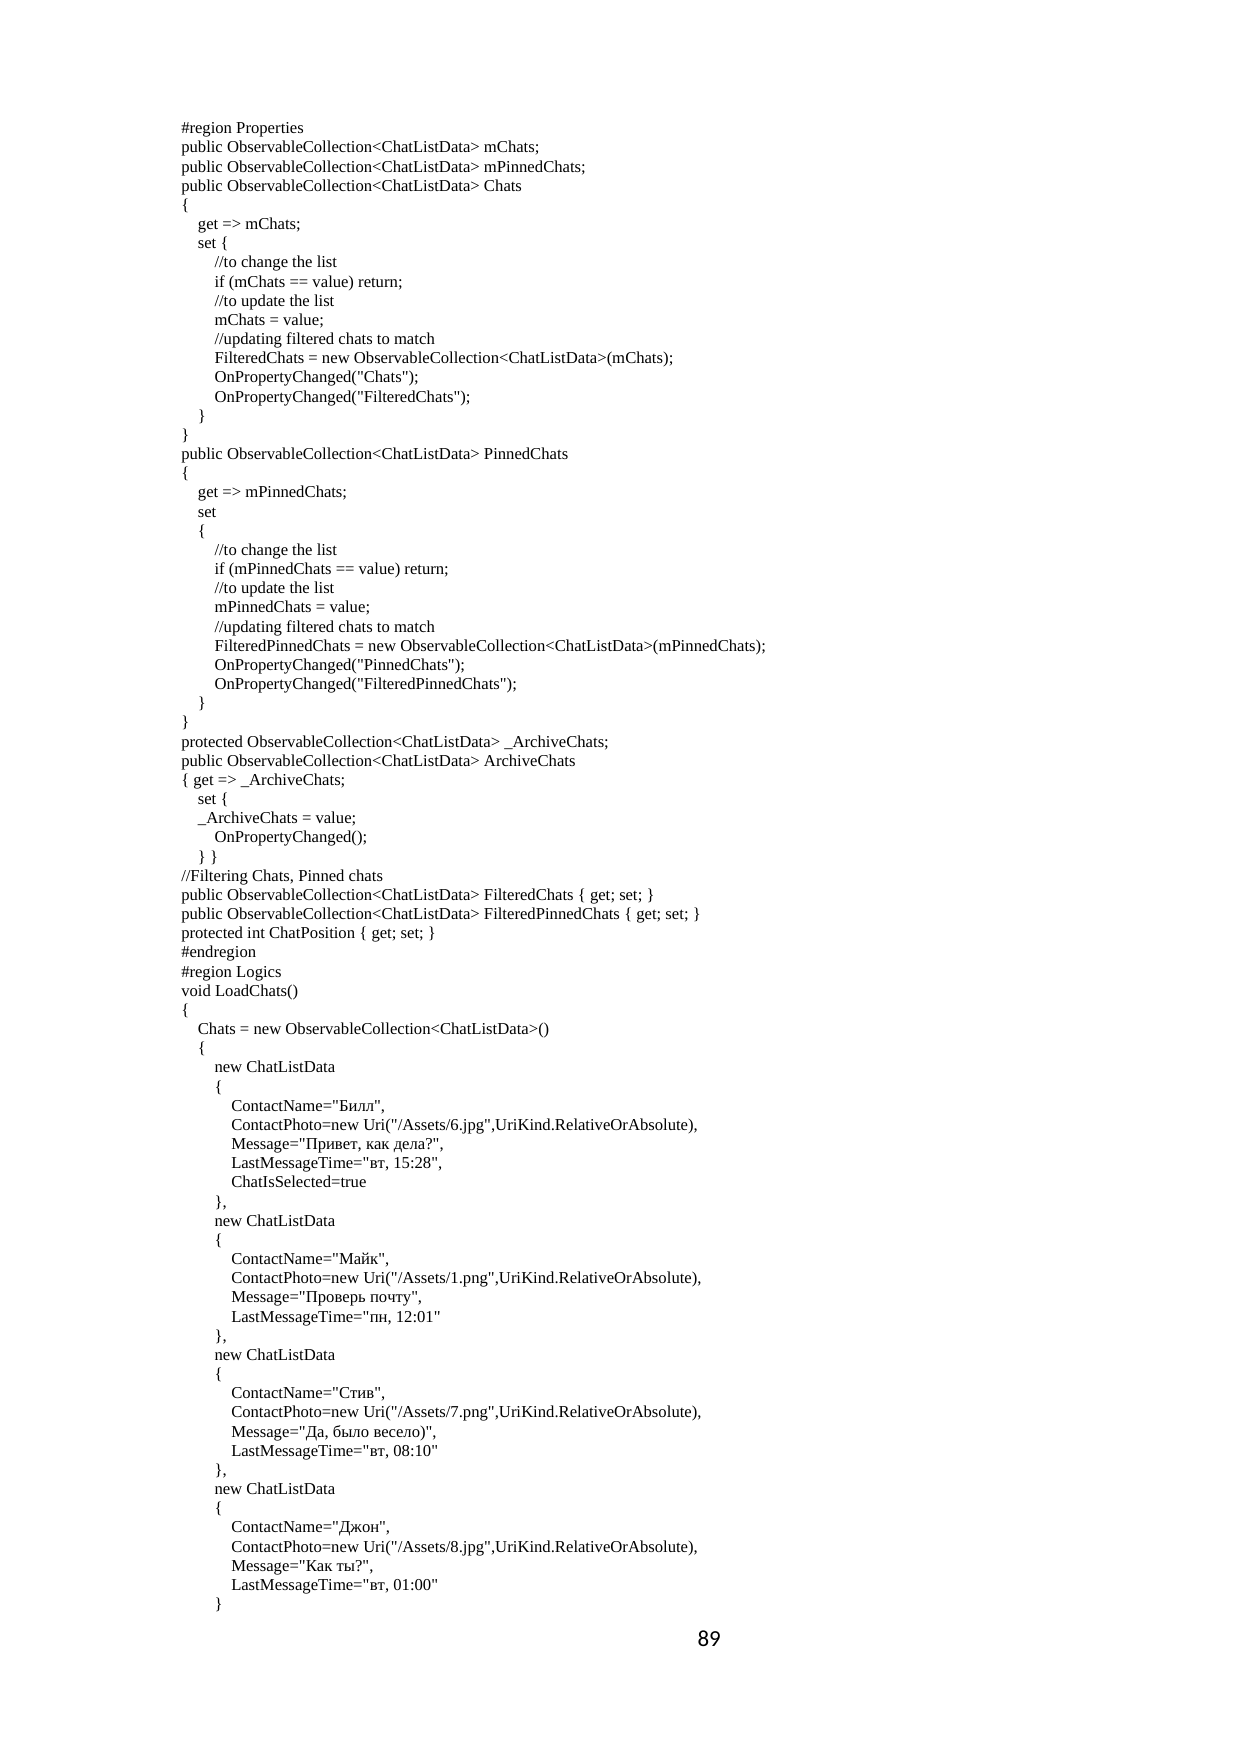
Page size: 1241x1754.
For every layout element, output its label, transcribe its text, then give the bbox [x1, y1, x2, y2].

text OnPropertyChanged("FilteredPinnedChats"); [148, 674, 1181, 693]
text OnPropertyChanged("FilteredChats"); [148, 386, 1181, 406]
text public ObservableCollection<ChatListData> PinnedChats [148, 444, 1181, 463]
text OnPropertyChanged(); [148, 827, 1181, 846]
text } } [148, 846, 1181, 866]
text set { [148, 789, 1181, 808]
text #endregion [148, 942, 1181, 961]
text public ObservableCollection<ChatListData> Chats [148, 176, 1181, 195]
text } [148, 406, 1181, 425]
text OnPropertyChanged("Chats"); [148, 367, 1181, 386]
text get => mChats; [148, 214, 1181, 233]
text Message="Проверь почту", [148, 1287, 1181, 1306]
text ContactPhoto=new Uri("/Assets/8.jpg",UriKind.RelativeOrAbsolute), [148, 1536, 1181, 1556]
text LastMessageTime="вт, 01:00" [148, 1575, 1181, 1594]
text { [148, 521, 1181, 540]
text FilteredPinnedChats = new ObservableCollection<ChatListData>(mPinnedChats); [148, 636, 1181, 655]
text public ObservableCollection<ChatListData> FilteredPinnedChats { get; set; } [148, 904, 1181, 923]
text _ArchiveChats = value; [148, 808, 1181, 827]
text ContactPhoto=new Uri("/Assets/1.png",UriKind.RelativeOrAbsolute), [148, 1268, 1181, 1287]
text }, [148, 1326, 1181, 1345]
text } [148, 425, 1181, 444]
text Message="Да, было весело)", [148, 1421, 1181, 1441]
text //to update the list [148, 578, 1181, 597]
text public ObservableCollection<ChatListData> mChats; [148, 137, 1181, 156]
text #region Properties [148, 118, 1181, 137]
text public ObservableCollection<ChatListData> mPinnedChats; [148, 156, 1181, 176]
text new ChatListData [148, 1479, 1181, 1498]
text mChats = value; [148, 310, 1181, 329]
text } [148, 693, 1181, 712]
text } [148, 1594, 1181, 1613]
text new ChatListData [148, 1345, 1181, 1364]
text set [148, 501, 1181, 521]
text new ChatListData [148, 1057, 1181, 1076]
text { [148, 1364, 1181, 1383]
text //to update the list [148, 291, 1181, 310]
text //updating filtered chats to match [148, 329, 1181, 348]
text { get => _ArchiveChats; [148, 770, 1181, 789]
text public ObservableCollection<ChatListData> FilteredChats { get; set; } [148, 885, 1181, 904]
text //to change the list [148, 540, 1181, 559]
text FilteredChats = new ObservableCollection<ChatListData>(mChats); [148, 348, 1181, 367]
text void LoadChats() [148, 981, 1181, 1000]
text if (mPinnedChats == value) return; [148, 559, 1181, 578]
text mPinnedChats = value; [148, 597, 1181, 616]
text }, [148, 1460, 1181, 1479]
text ContactName="Билл", [148, 1096, 1181, 1115]
text ContactName="Стив", [148, 1383, 1181, 1402]
text protected int ChatPosition { get; set; } [148, 923, 1181, 942]
text Chats = new ObservableCollection<ChatListData>() [148, 1019, 1181, 1038]
text { [148, 1038, 1181, 1057]
text } [148, 712, 1181, 731]
text LastMessageTime="пн, 12:01" [148, 1306, 1181, 1326]
text ContactName="Джон", [148, 1517, 1181, 1536]
text OnPropertyChanged("PinnedChats"); [148, 655, 1181, 674]
text protected ObservableCollection<ChatListData> _ArchiveChats; [148, 731, 1181, 751]
text //updating filtered chats to match [148, 616, 1181, 636]
text { [148, 1498, 1181, 1517]
text { [148, 1076, 1181, 1096]
text Message="Как ты?", [148, 1556, 1181, 1575]
text ContactPhoto=new Uri("/Assets/7.png",UriKind.RelativeOrAbsolute), [148, 1402, 1181, 1421]
text set { [148, 233, 1181, 252]
text //Filtering Chats, Pinned chats [148, 866, 1181, 885]
text Message="Привет, как дела?", [148, 1134, 1181, 1153]
text { [148, 195, 1181, 214]
text //to change the list [148, 252, 1181, 271]
text { [148, 463, 1181, 482]
text LastMessageTime="вт, 15:28", [148, 1153, 1181, 1172]
text { [148, 1230, 1181, 1249]
text new ChatListData [148, 1211, 1181, 1230]
text public ObservableCollection<ChatListData> ArchiveChats [148, 751, 1181, 770]
text { [148, 1000, 1181, 1019]
text LastMessageTime="вт, 08:10" [148, 1441, 1181, 1460]
text }, [148, 1191, 1181, 1211]
text get => mPinnedChats; [148, 482, 1181, 501]
text ChatIsSelected=true [148, 1172, 1181, 1191]
text ContactPhoto=new Uri("/Assets/6.jpg",UriKind.RelativeOrAbsolute), [148, 1115, 1181, 1134]
text ContactName="Майк", [148, 1249, 1181, 1268]
text #region Logics [148, 961, 1181, 981]
text if (mChats == value) return; [148, 271, 1181, 291]
